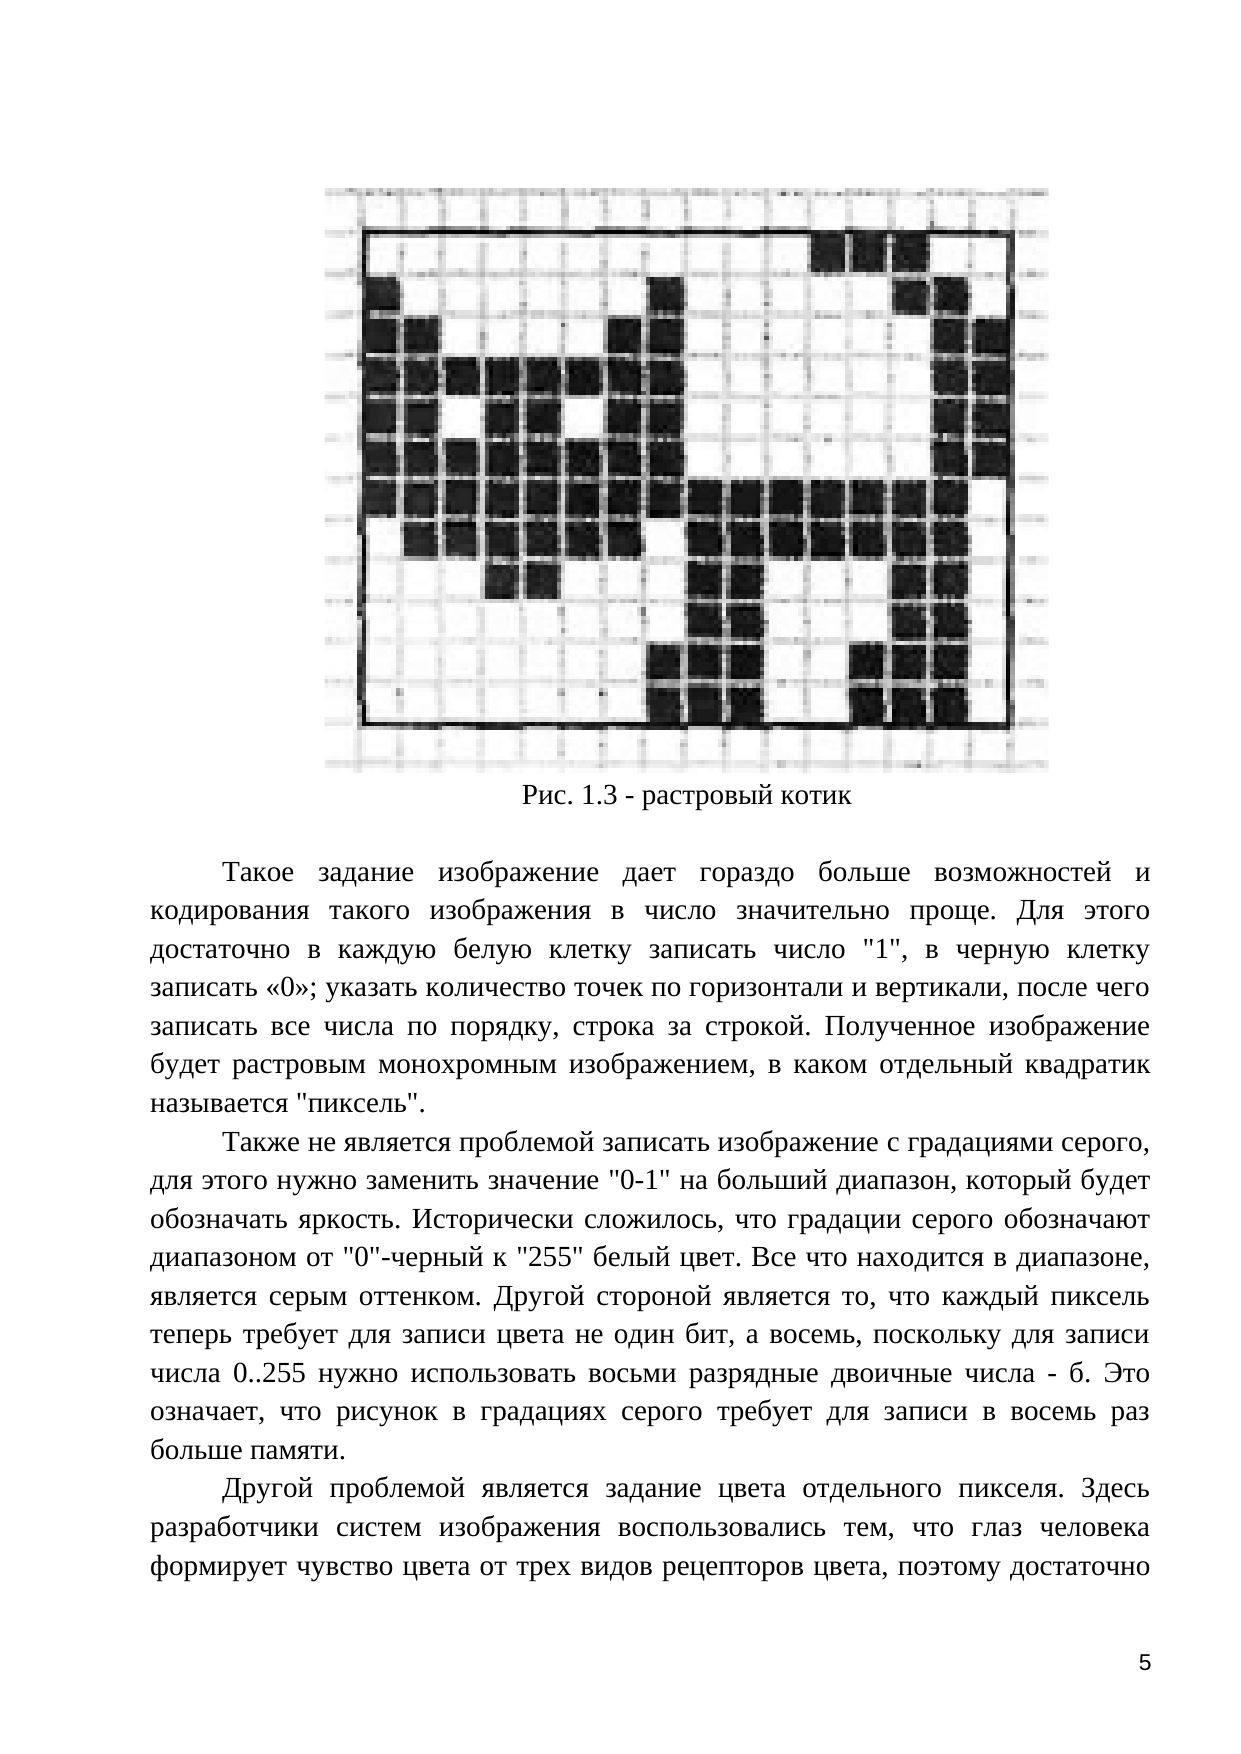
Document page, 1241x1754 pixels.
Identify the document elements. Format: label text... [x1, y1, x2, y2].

text Рис. 1.3 - растровый котик [150, 777, 1151, 810]
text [150, 1471, 1151, 1581]
text Такое задание изображение дает гораздо больше возможностей и кодирования такого изображения в число значительно проще. Для этого достаточно в каждую белую клетку записать число "1", в черную клетку записать «0»; указать количество точек по горизонтали и вертикали, после чего записать все числа по порядку, строка за строкой. Полученное изображение будет растровым монохромным изображением, в каком отдельный квадратик называется "пиксель". [150, 854, 1151, 1119]
text Также не является проблемой записать изображение с градациями серого, для этого нужно заменить значение "0-1" на больший диапазон, который будет обозначать яркость. Исторически сложилось, что градации серого обозначают диапазоном от "0"-черный к "255" белый цвет. Все что находится в диапазоне, является серым оттенком. Другой стороной является то, что каждый пиксель теперь требует для записи цвета не один бит, а восемь, поскольку для записи числа 0..255 нужно использовать восьми разрядные двоичные числа - б. Это означает, что рисунок в градациях серого требует для записи в восемь раз больше памяти. [150, 1124, 1151, 1466]
picture [324, 188, 1049, 773]
